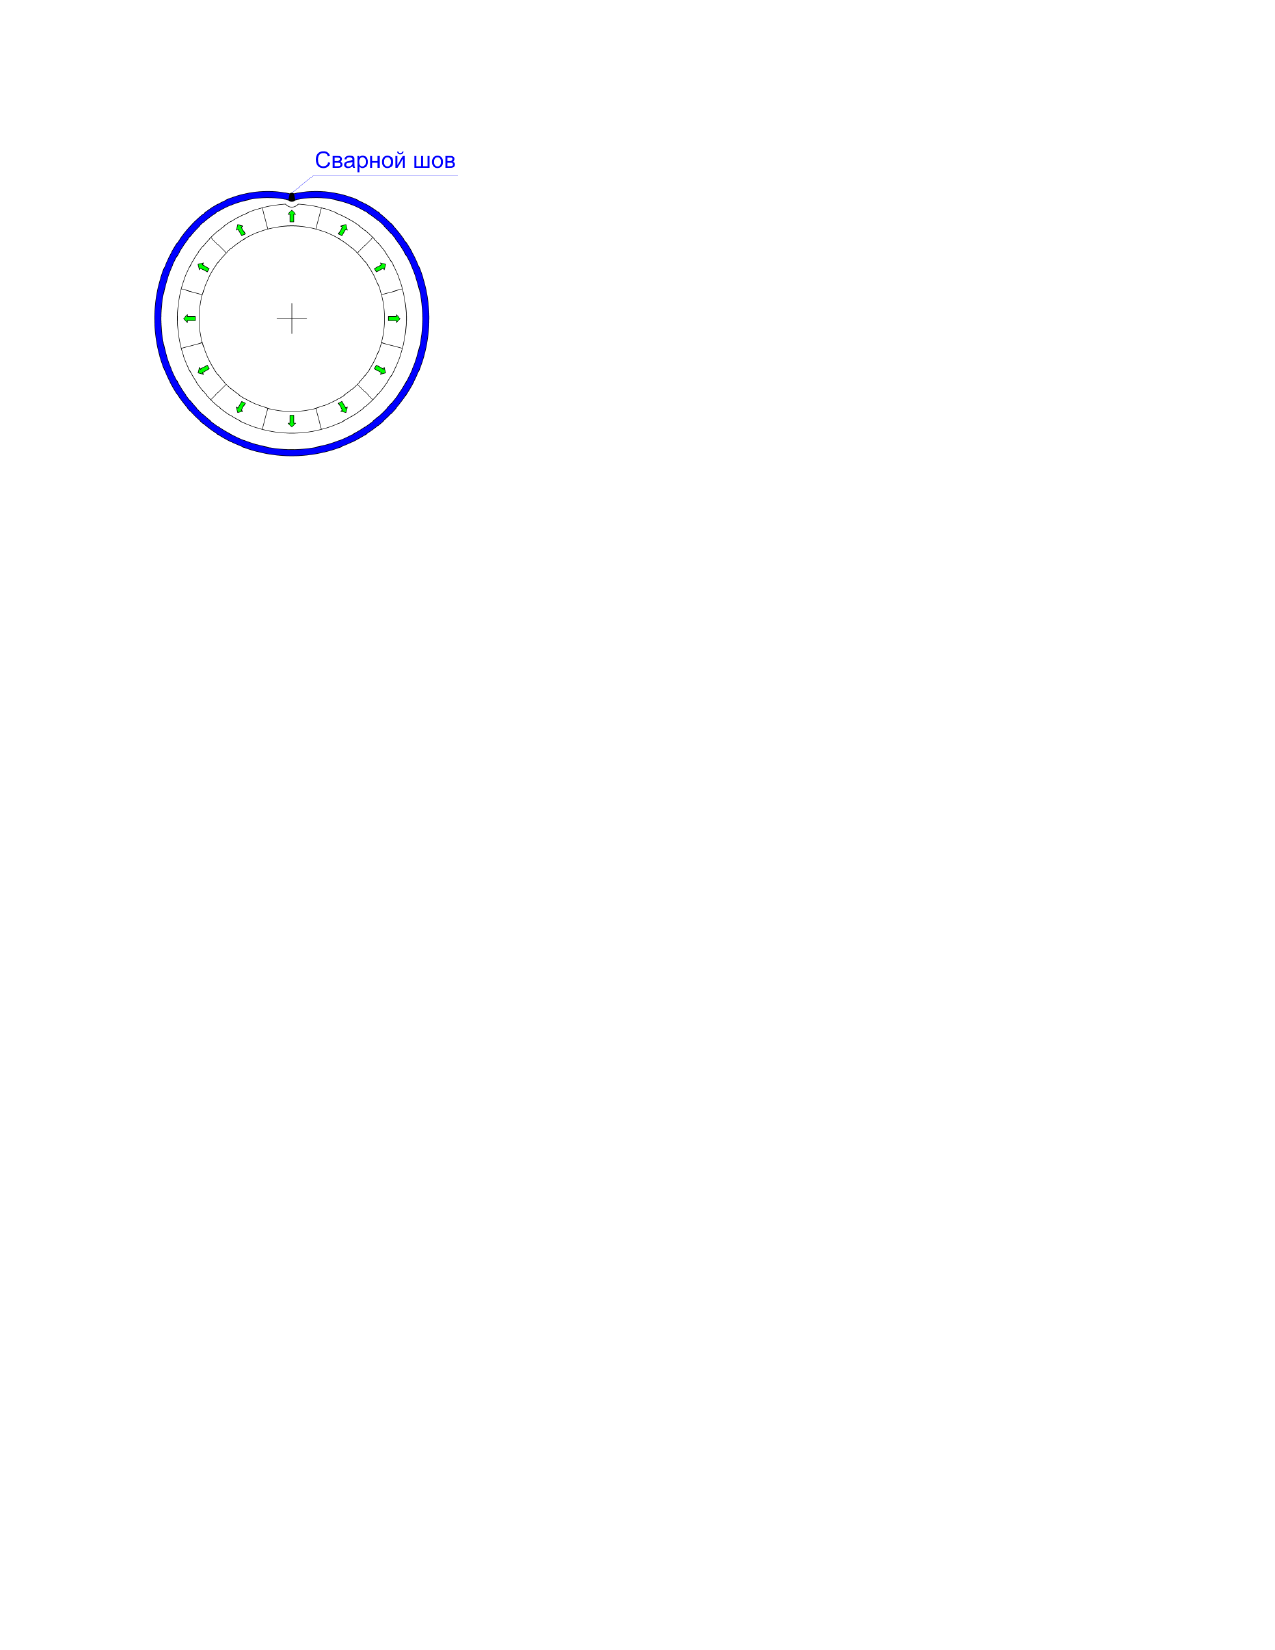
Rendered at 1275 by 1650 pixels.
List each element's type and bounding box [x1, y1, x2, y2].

picture [150, 150, 458, 459]
